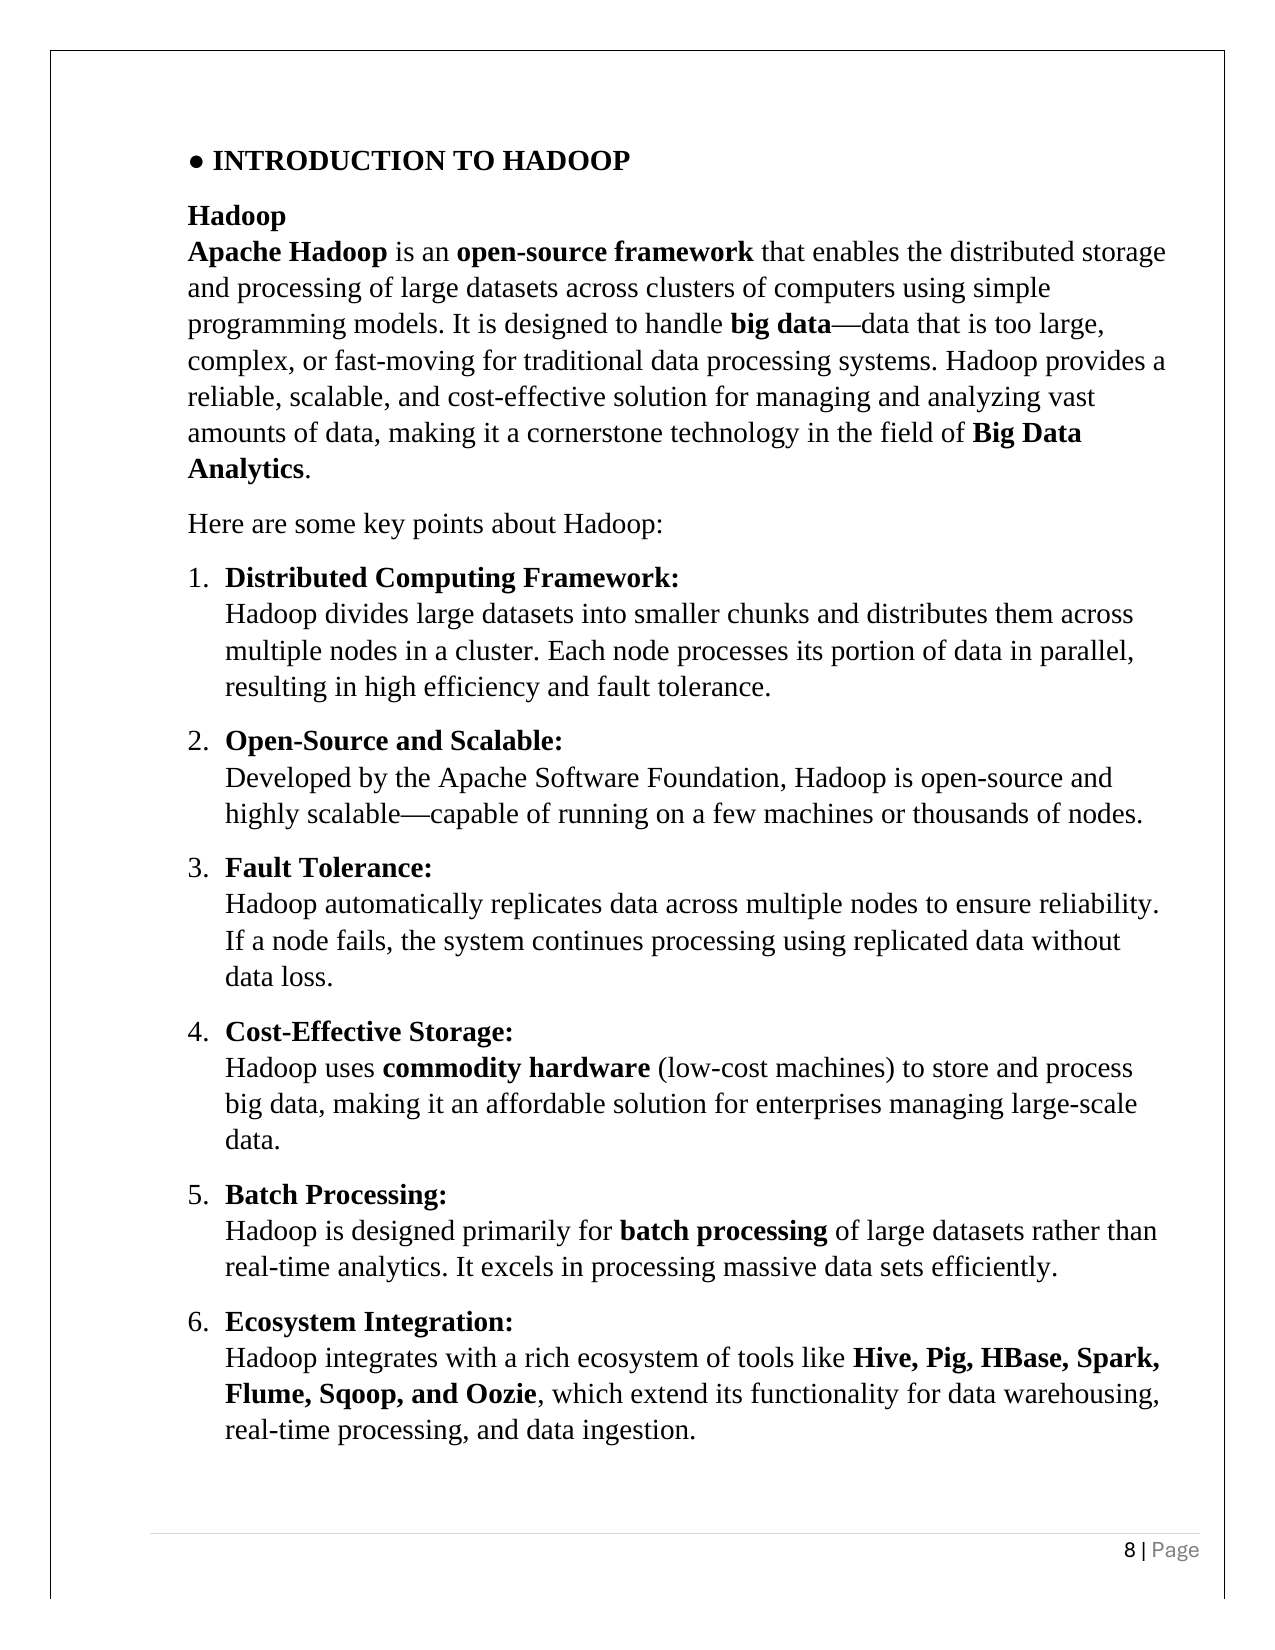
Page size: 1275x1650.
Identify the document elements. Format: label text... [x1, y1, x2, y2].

text Here are some key points about Hadoop: [187, 506, 1170, 539]
list Batch Processing: Hadoop is designed primarily for batch processing of large datasets rather than real-time analytics. It excels in processing massive data sets efficiently. [187, 1177, 1170, 1283]
text Hadoop Apache Hadoop is an open-source framework that enables the distributed storage and processing of large datasets across clusters of computers using simple programming models. It is designed to handle big data—data that is too large, complex, or fast-moving for traditional data processing systems. Hadoop provides a reliable, scalable, and cost-effective solution for managing and analyzing vast amounts of data, making it a cornerstone technology in the field of Big Data Analytics. [187, 198, 1170, 484]
list Distributed Computing Framework: Hadoop divides large datasets into smaller chunks and distributes them across multiple nodes in a cluster. Each node processes its portion of data in parallel, resulting in high efficiency and fault tolerance. [187, 560, 1170, 702]
list Cost-Effective Storage: Hadoop uses commodity hardware (low-cost machines) to store and process big data, making it an affordable solution for enterprises managing large-scale data. [187, 1014, 1170, 1156]
list Ecosystem Integration: Hadoop integrates with a rich ecosystem of tools like Hive, Pig, HBase, Spark, Flume, Sqoop, and Oozie, which extend its functionality for data warehousing, real-time processing, and data ingestion. [187, 1304, 1170, 1446]
list Fault Tolerance: Hadoop automatically replicates data across multiple nodes to ensure reliability. If a node fails, the system continues processing using replicated data without data loss. [187, 851, 1170, 992]
list Open-Source and Scalable: Developed by the Apache Software Foundation, Hadoop is open-source and highly scalable—capable of running on a few machines or thousands of nodes. [187, 723, 1170, 829]
text ● INTRODUCTION TO HADOOP [187, 143, 1170, 177]
